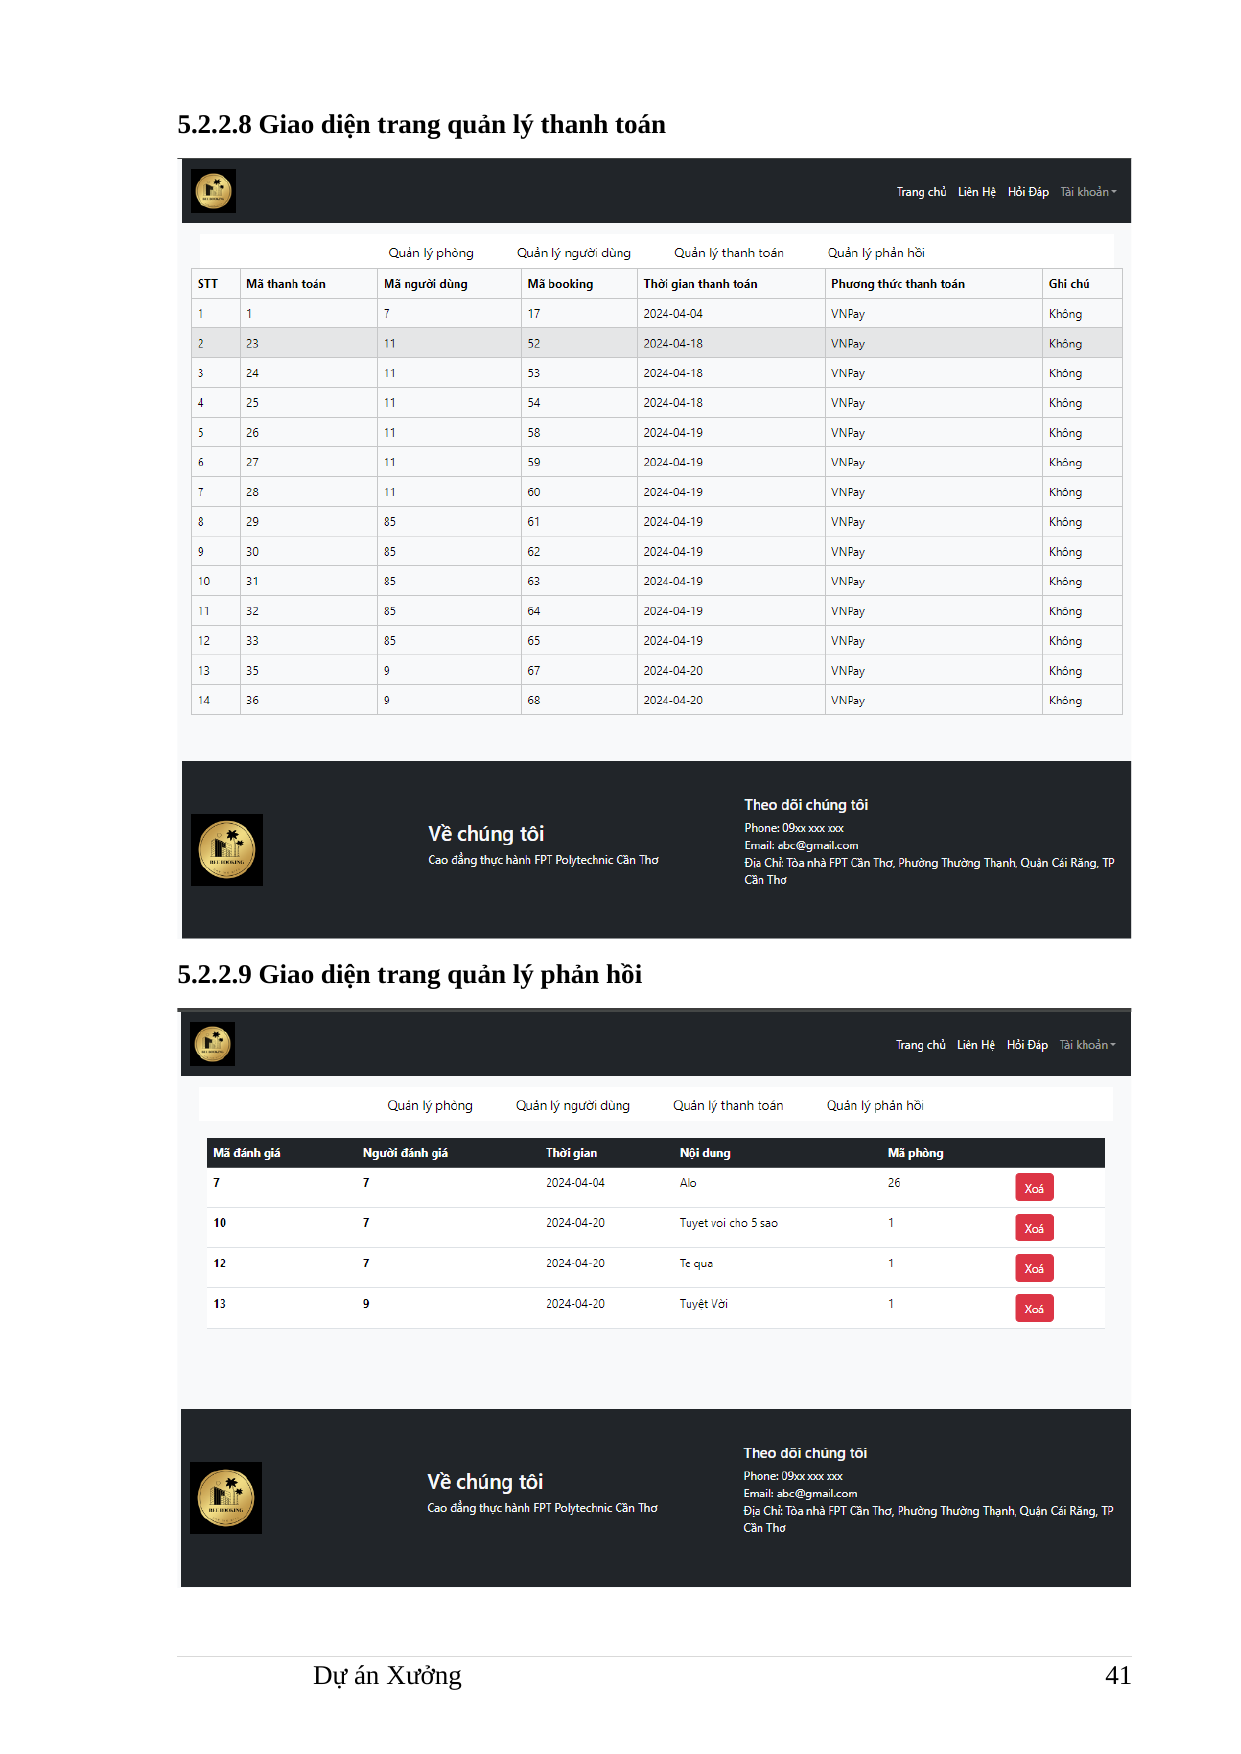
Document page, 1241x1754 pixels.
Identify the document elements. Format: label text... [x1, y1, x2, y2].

picture [177, 1008, 1132, 1588]
text 5.2.2.8 Giao diện trang quản lý thanh toán [177, 108, 1132, 140]
picture [177, 158, 1132, 939]
text 5.2.2.9 Giao diện trang quản lý phản hồi [177, 958, 1132, 989]
